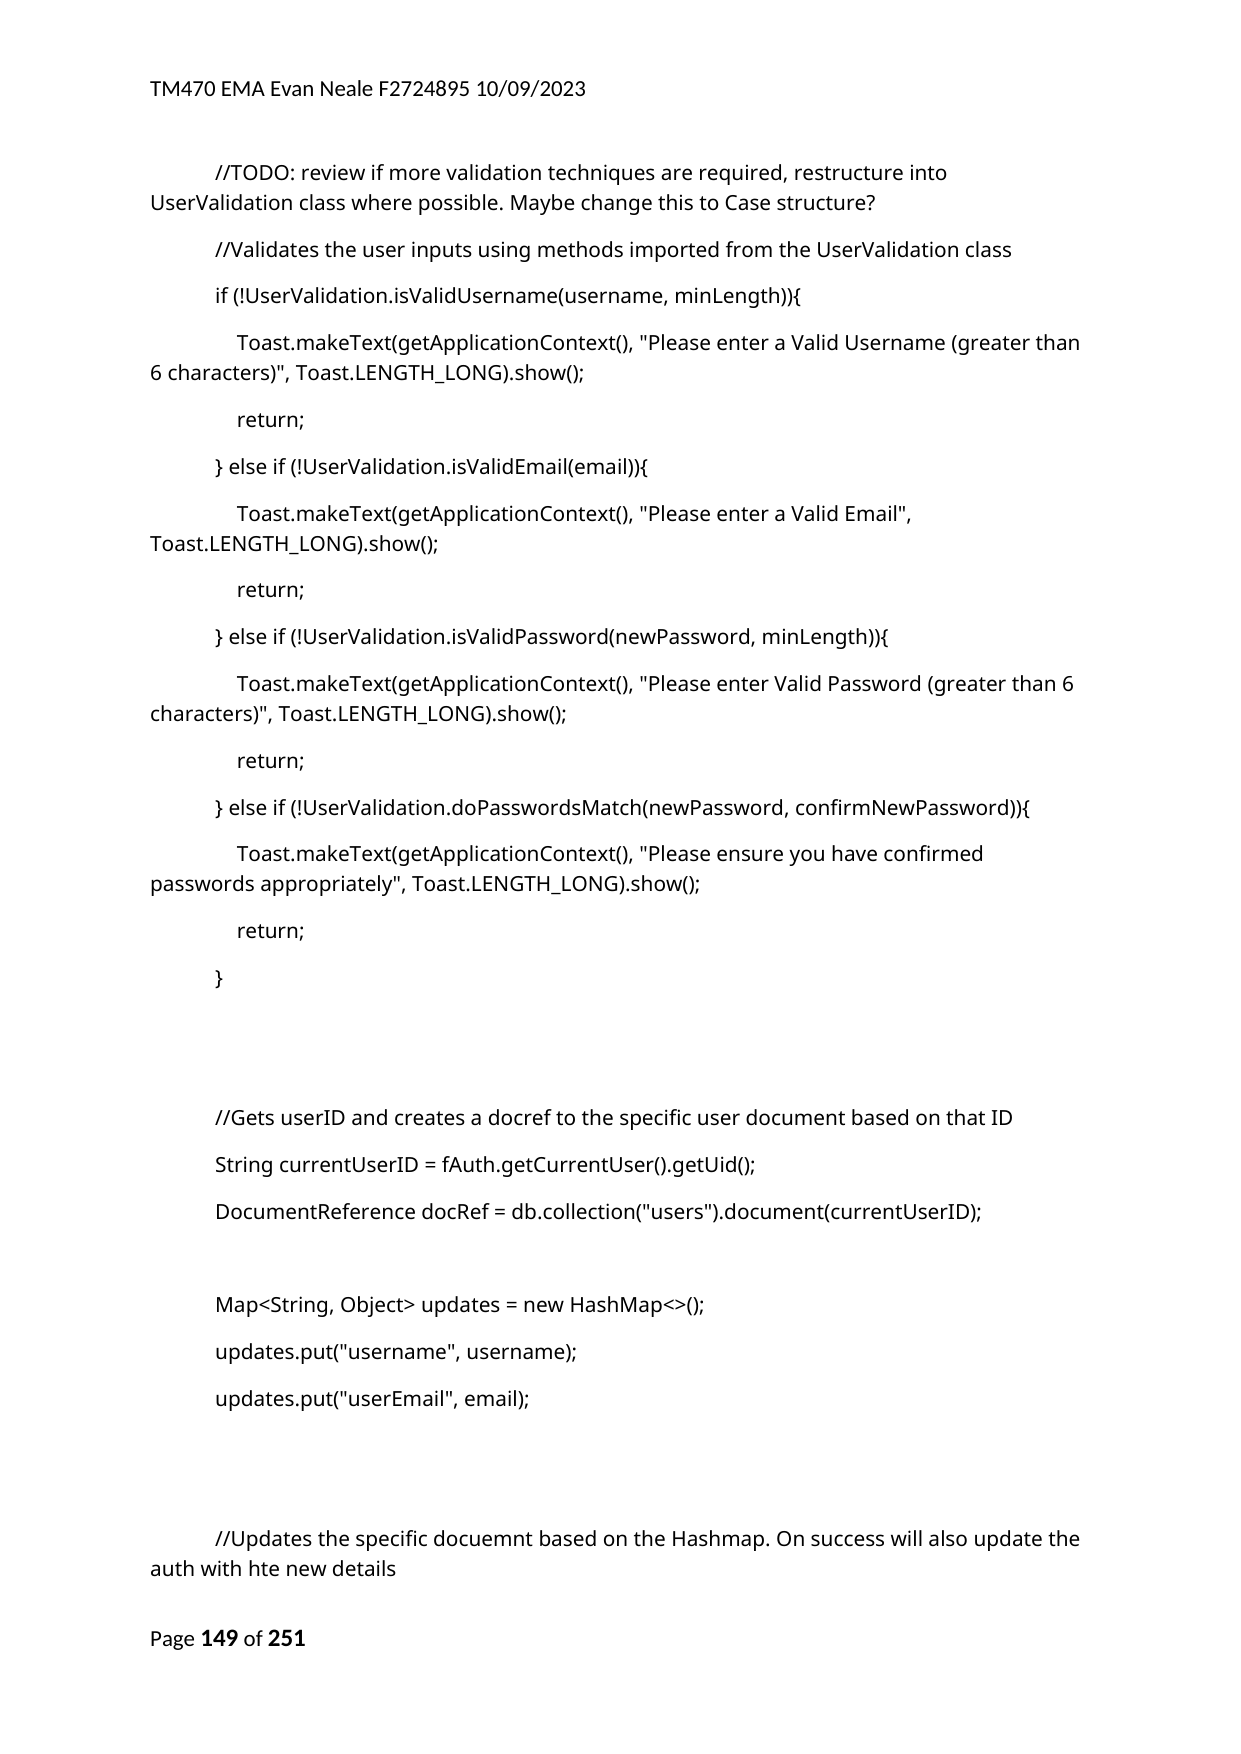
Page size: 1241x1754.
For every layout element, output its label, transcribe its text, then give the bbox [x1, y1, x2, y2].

text DocumentReference docRef = db.collection("users").document(currentUserID); [150, 1197, 1090, 1225]
text //Validates the user inputs using methods imported from the UserValidation class [150, 235, 1090, 263]
text updates.put("userEmail", email); [150, 1384, 1090, 1412]
text //Gets userID and creates a docref to the specific user document based on that ID [150, 1103, 1090, 1132]
text //TODO: review if more validation techniques are required, restructure into UserValidation class where possible. Maybe change this to Case structure? [150, 158, 1090, 216]
text Toast.makeText(getApplicationContext(), "Please enter Valid Password (greater than 6 characters)", Toast.LENGTH_LONG).show(); [150, 669, 1090, 728]
text //Updates the specific docuemnt based on the Hashmap. On success will also update the auth with hte new details [150, 1524, 1090, 1583]
text } else if (!UserValidation.doPasswordsMatch(newPassword, confirmNewPassword)){ [150, 793, 1090, 821]
text Toast.makeText(getApplicationContext(), "Please enter a Valid Username (greater than 6 characters)", Toast.LENGTH_LONG).show(); [150, 328, 1090, 387]
text } [150, 963, 1090, 992]
text updates.put("username", username); [150, 1337, 1090, 1366]
text Toast.makeText(getApplicationContext(), "Please ensure you have confirmed passwords appropriately", Toast.LENGTH_LONG).show(); [150, 839, 1090, 898]
text return; [150, 746, 1090, 774]
text } else if (!UserValidation.isValidPassword(newPassword, minLength)){ [150, 622, 1090, 651]
text return; [150, 405, 1090, 433]
text } else if (!UserValidation.isValidEmail(email)){ [150, 452, 1090, 480]
text if (!UserValidation.isValidUsername(username, minLength)){ [150, 281, 1090, 310]
text Map<String, Object> updates = new HashMap<>(); [150, 1291, 1090, 1319]
text return; [150, 576, 1090, 604]
text String currentUserID = fAuth.getCurrentUser().getUid(); [150, 1150, 1090, 1179]
text return; [150, 916, 1090, 945]
text Toast.makeText(getApplicationContext(), "Please enter a Valid Email", Toast.LENGTH_LONG).show(); [150, 499, 1090, 557]
